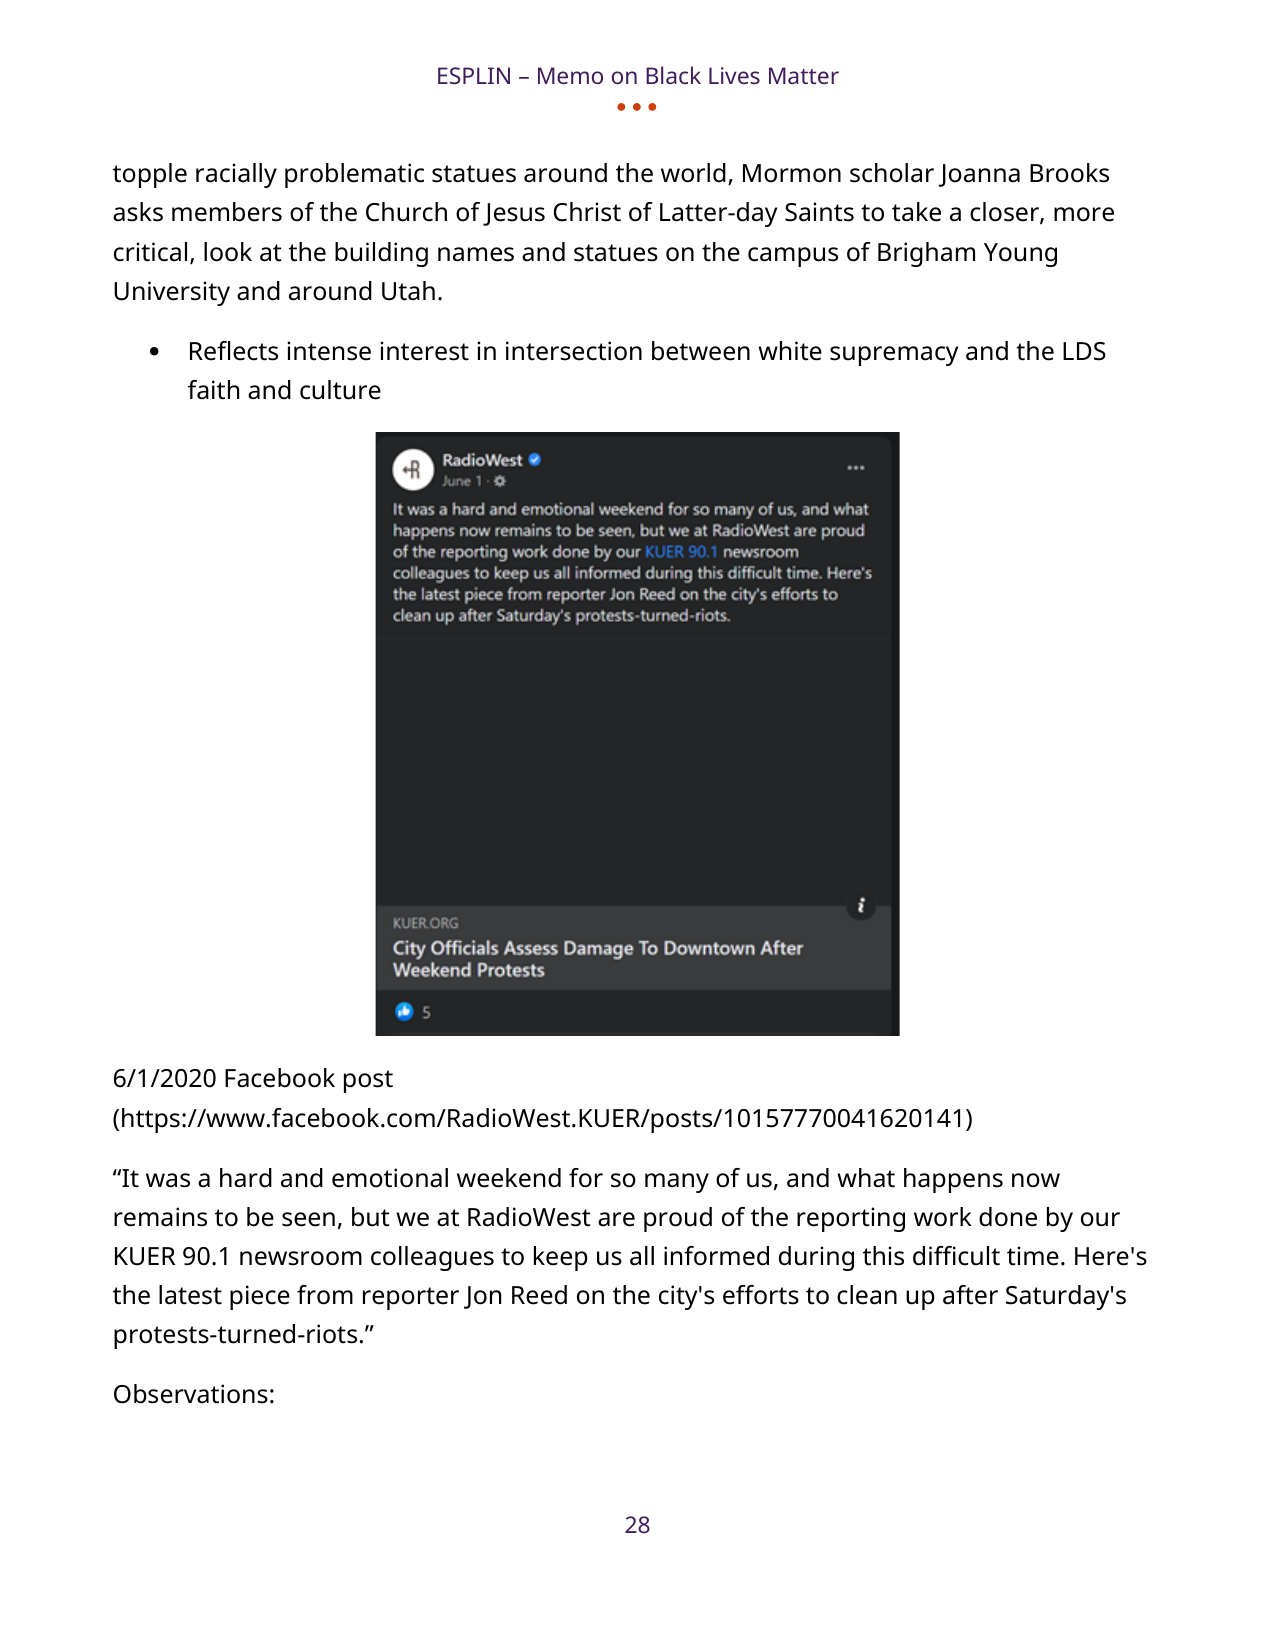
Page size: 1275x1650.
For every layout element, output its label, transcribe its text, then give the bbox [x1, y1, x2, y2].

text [112, 156, 1162, 307]
picture [375, 432, 900, 1036]
list Reflects intense interest in intersection between white supremacy and the LDS faith and culture [150, 333, 1162, 407]
text 6/1/2020 Facebook post (https://www.facebook.com/RadioWest.KUER/posts/10157770041620141) [112, 1061, 1162, 1134]
text Observations: [112, 1377, 1162, 1411]
text “It was a hard and emotional weekend for so many of us, and what happens now remains to be seen, but we at RadioWest are proud of the reporting work done by our KUER 90.1 newsroom colleagues to keep us all informed during this difficult time. Here's the latest piece from reporter Jon Reed on the city's efforts to clean up after Saturday's protests-turned-riots.” [112, 1160, 1162, 1351]
